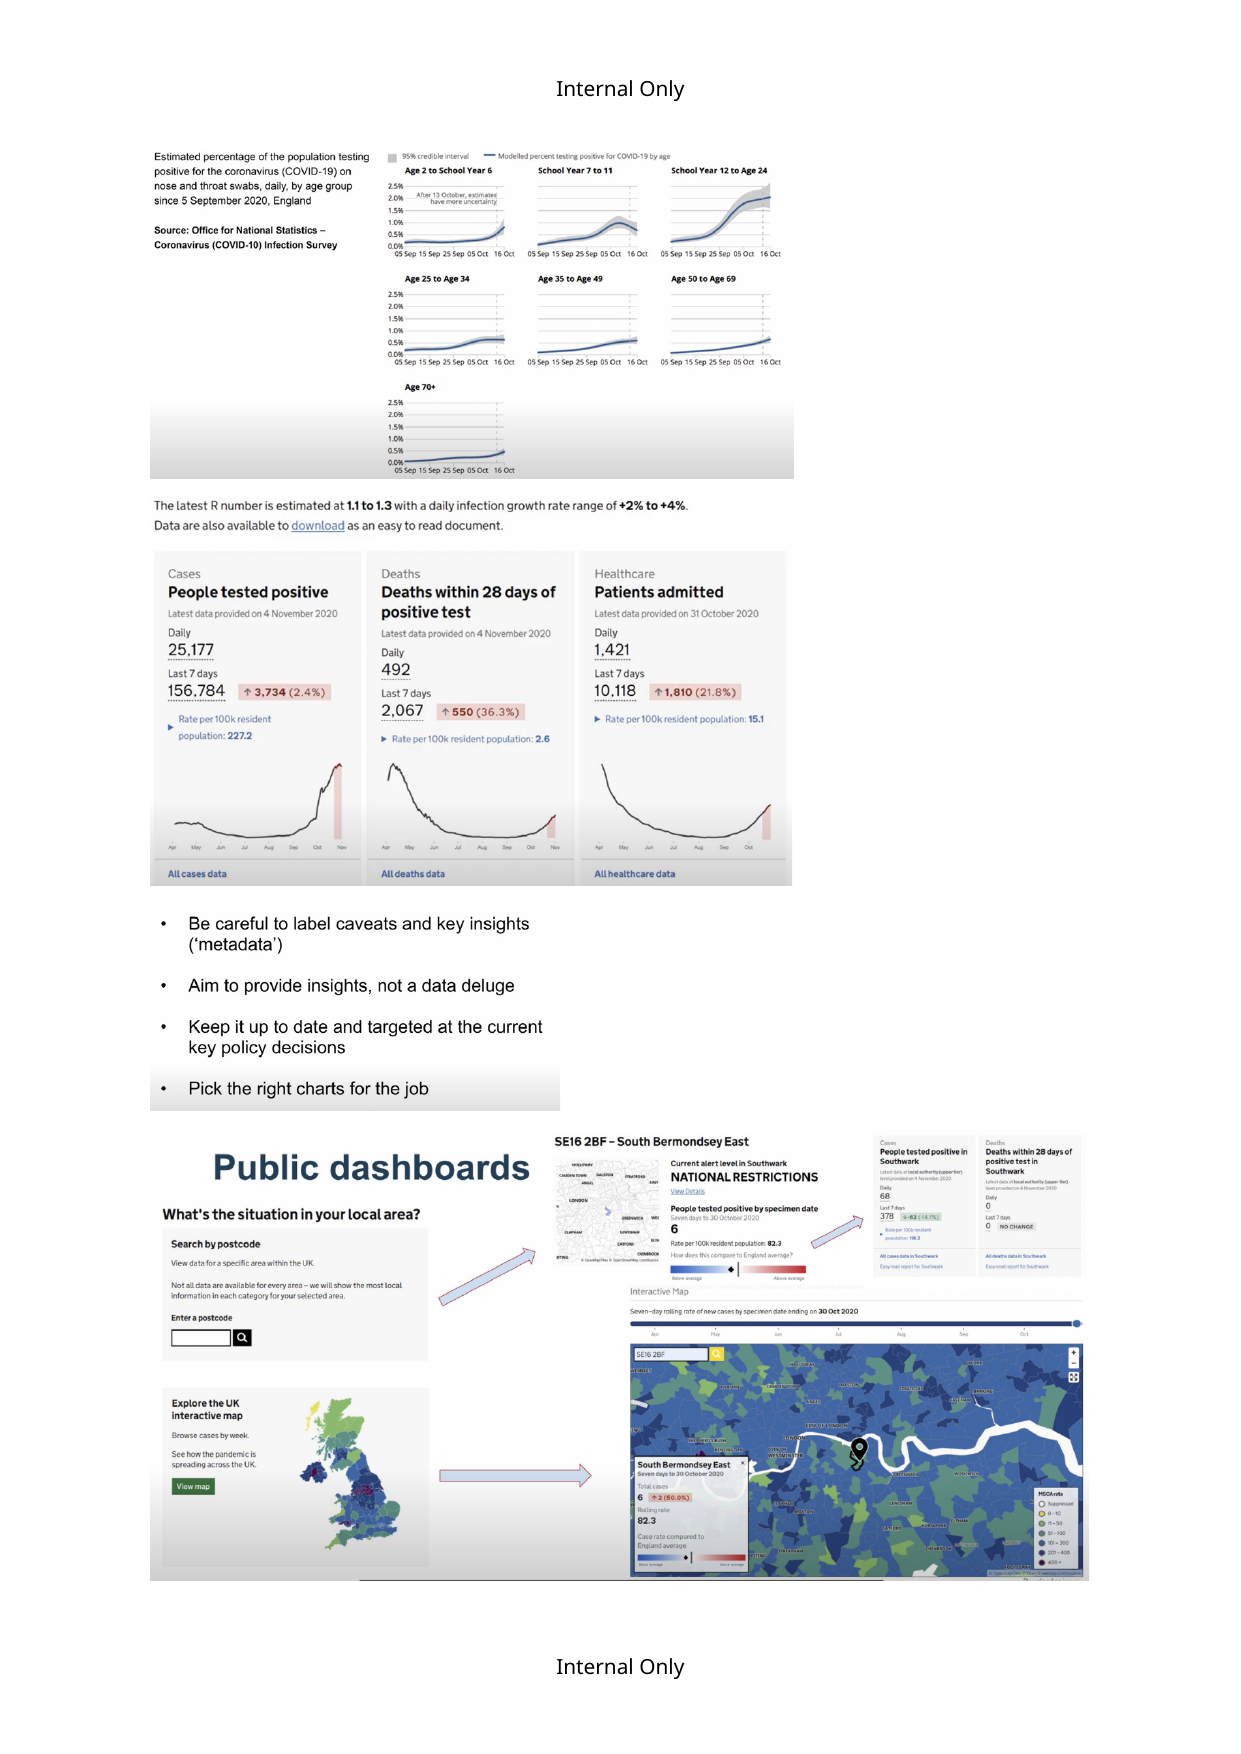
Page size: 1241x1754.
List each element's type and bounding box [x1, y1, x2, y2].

picture [150, 904, 561, 1111]
picture [150, 497, 793, 886]
picture [150, 1130, 1090, 1581]
picture [150, 150, 794, 479]
